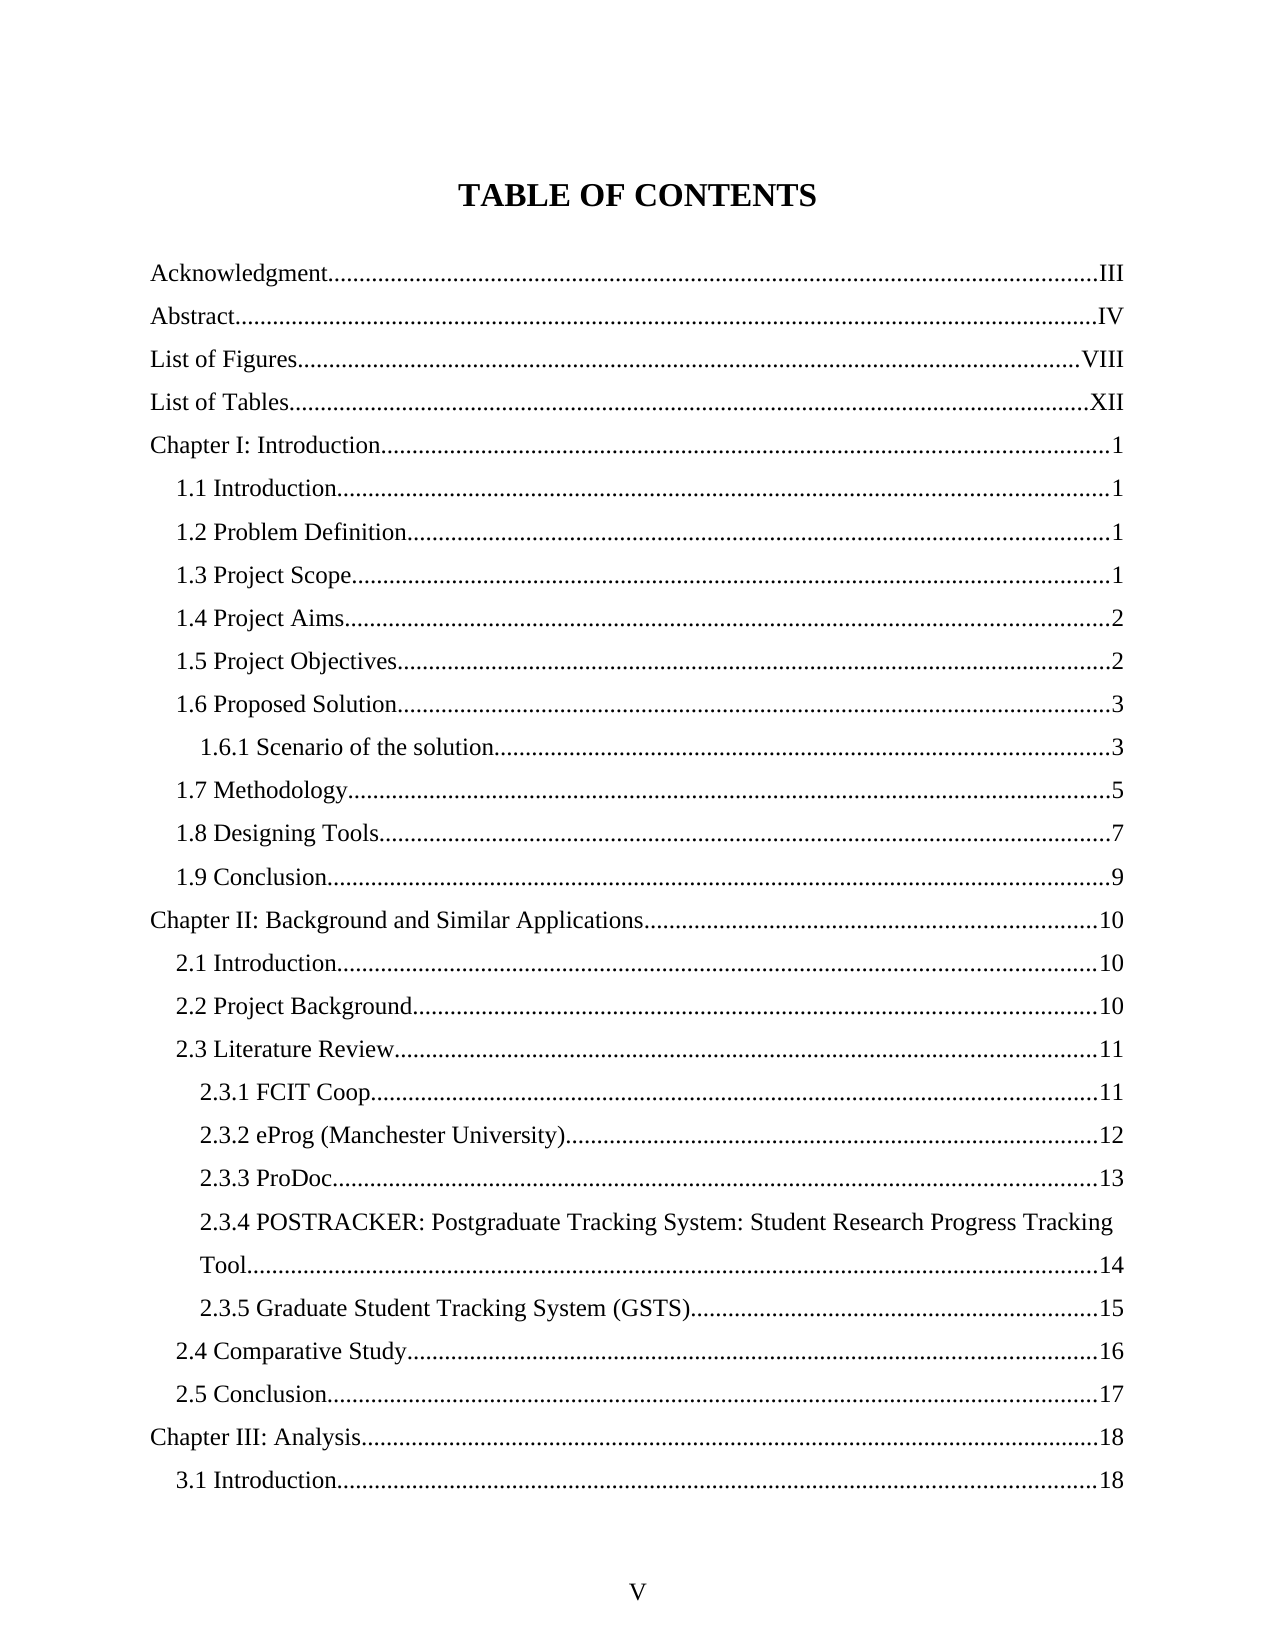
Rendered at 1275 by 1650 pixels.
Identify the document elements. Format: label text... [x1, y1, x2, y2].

text 3.1 Introduction 18 [176, 1465, 1125, 1494]
text Chapter II: Background and Similar Applications 10 [150, 905, 1125, 933]
text Chapter III: Analysis 18 [150, 1422, 1125, 1451]
text 1.1 Introduction 1 [176, 473, 1125, 502]
text 1.9 Conclusion 9 [176, 862, 1125, 890]
text Acknowledgment III [150, 258, 1125, 287]
text 1.5 Project Objectives 2 [176, 646, 1125, 675]
text List of Figures VIII [150, 344, 1125, 373]
text 2.3.5 Graduate Student Tracking System (GSTS) 15 [199, 1293, 1125, 1322]
text 2.3 Literature Review 11 [176, 1034, 1125, 1063]
text 2.2 Project Background 10 [176, 991, 1125, 1020]
text Chapter I: Introduction 1 [150, 430, 1125, 459]
text 2.3.1 FCIT Coop 11 [199, 1077, 1125, 1106]
text 1.6 Proposed Solution 3 [176, 689, 1125, 718]
text Abstract IV [150, 301, 1125, 330]
text 2.1 Introduction 10 [176, 948, 1125, 977]
text 1.7 Methodology 5 [176, 775, 1125, 804]
text List of Tables XII [150, 387, 1125, 416]
text 2.3.3 ProDoc 13 [199, 1163, 1125, 1192]
text 1.8 Designing Tools 7 [176, 818, 1125, 847]
text 1.6.1 Scenario of the solution 3 [199, 732, 1125, 761]
text 1.2 Problem Definition 1 [176, 517, 1125, 545]
text 2.3.2 eProg (Manchester University) 12 [199, 1120, 1125, 1149]
text 1.3 Project Scope 1 [176, 560, 1125, 588]
text 2.3.4 POSTRACKER: Postgraduate Tracking System: Student Research Progress Tracking Tool 14 [199, 1207, 1125, 1278]
text 1.4 Project Aims 2 [176, 603, 1125, 632]
text 2.5 Conclusion 17 [176, 1379, 1125, 1408]
text 2.4 Comparative Study 16 [176, 1336, 1125, 1365]
subtitle TABLE OF CONTENTS [150, 175, 1125, 214]
